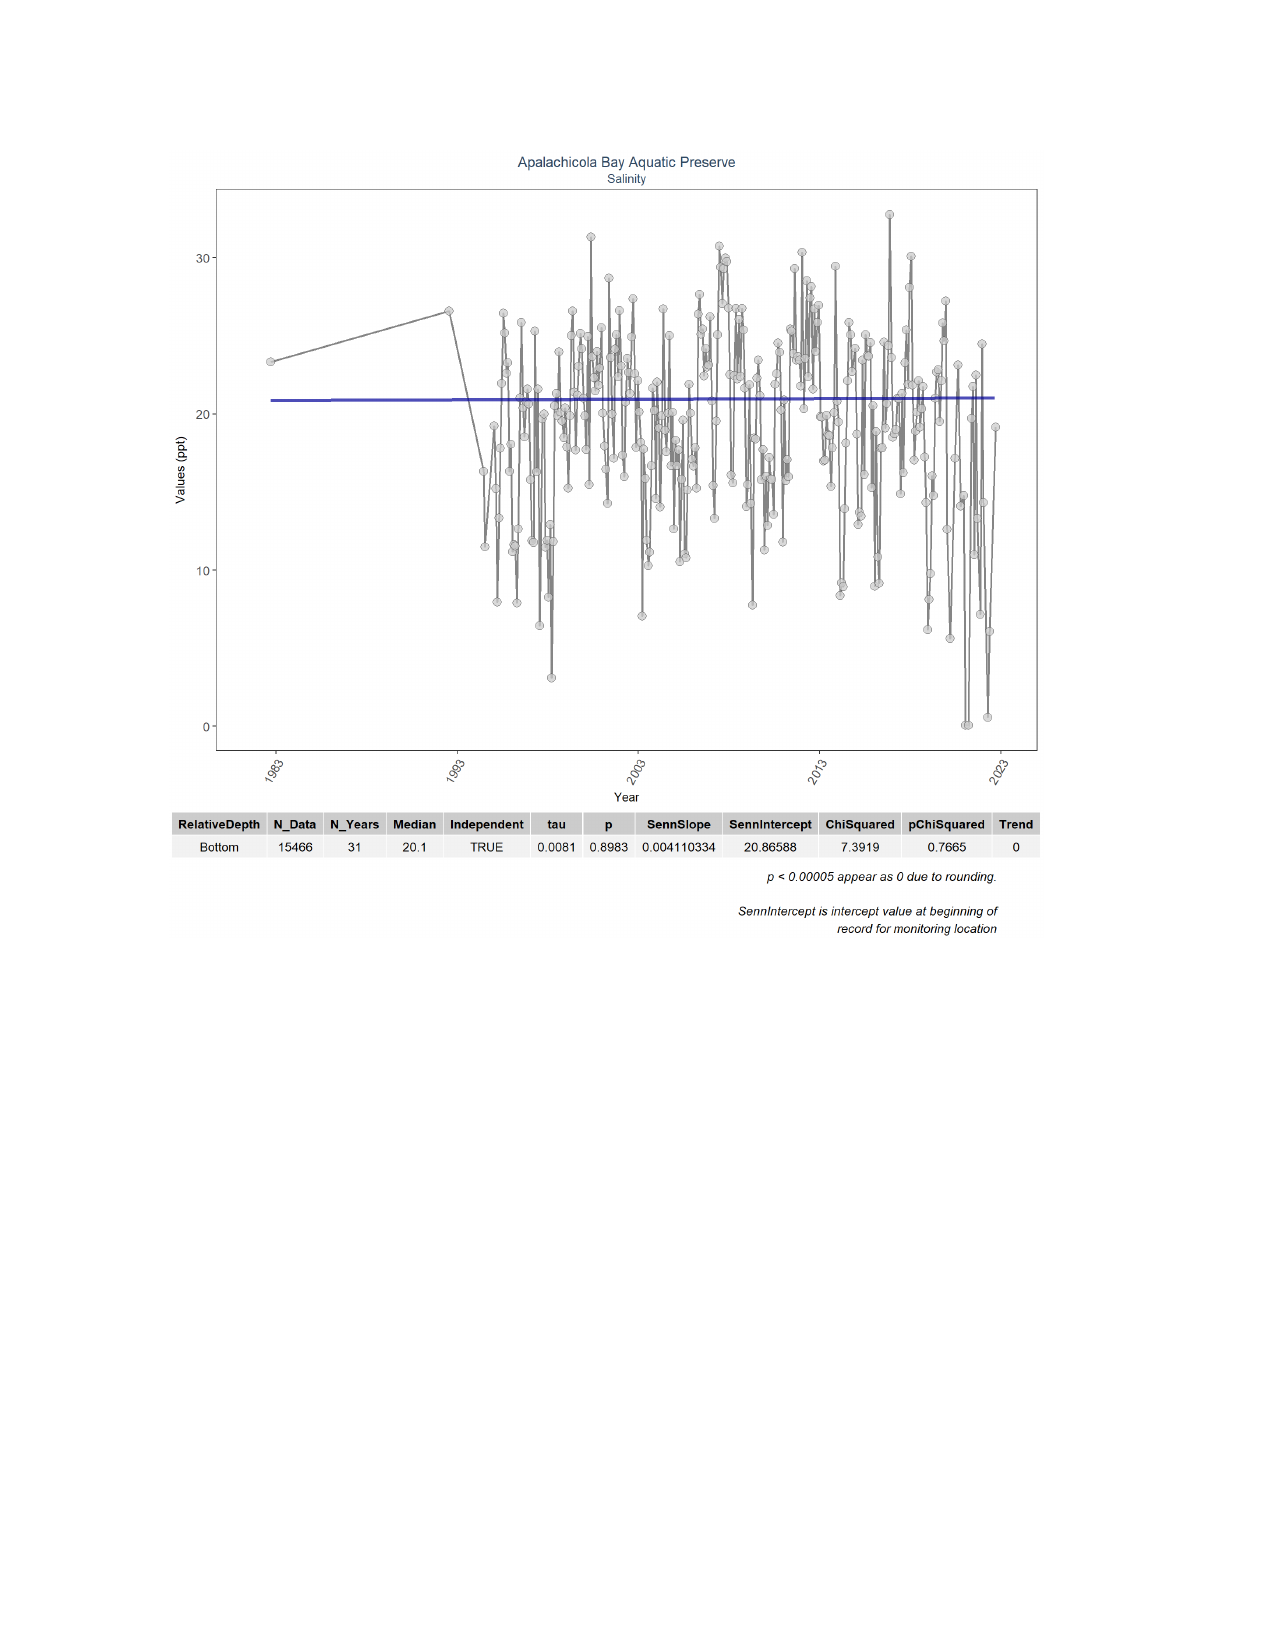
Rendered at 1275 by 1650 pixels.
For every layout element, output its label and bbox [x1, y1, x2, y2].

picture [168, 150, 1044, 938]
